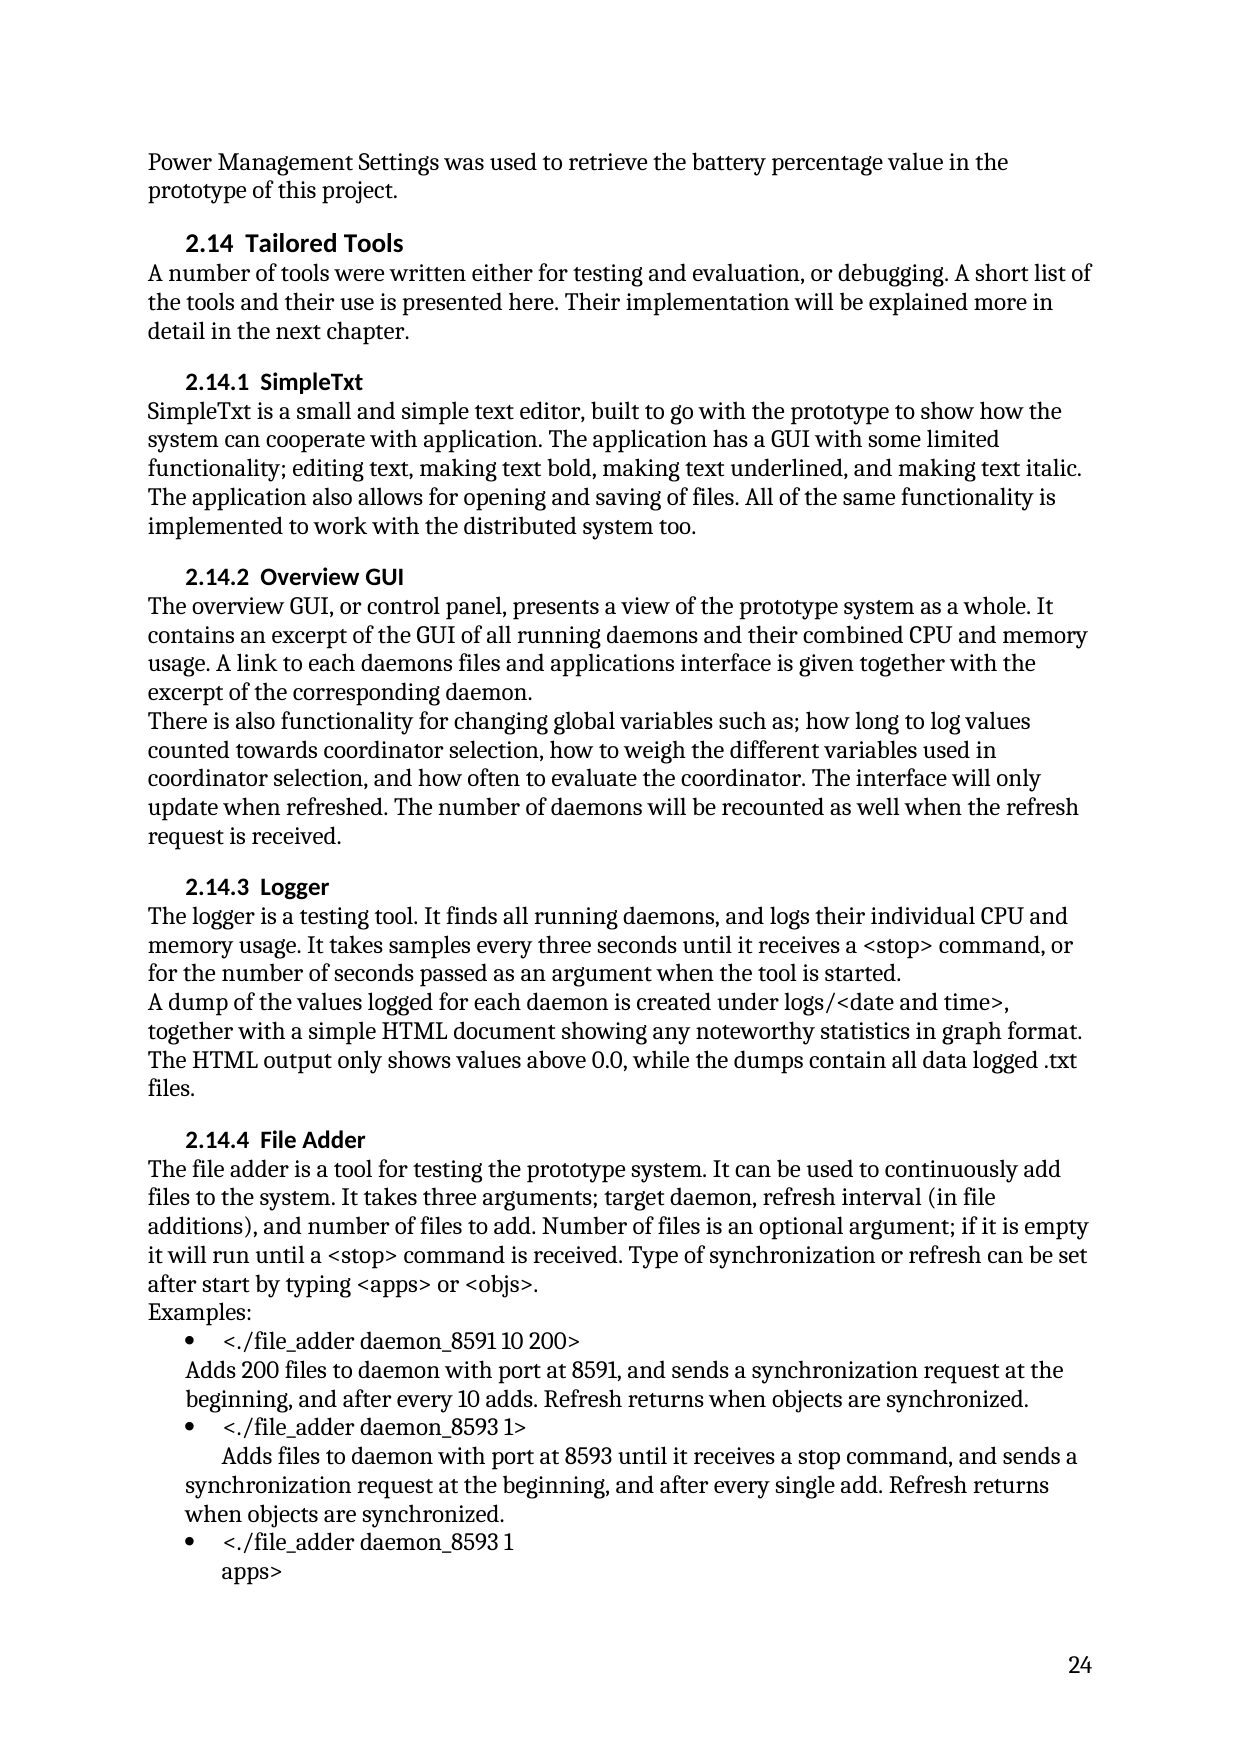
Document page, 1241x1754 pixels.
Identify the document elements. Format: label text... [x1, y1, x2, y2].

subtitle Tailored Tools [185, 226, 1092, 259]
text There is also functionality for changing global variables such as; how long to log values counted towards coordinator selection, how to weigh the different variables used in coordinator selection, and how often to evaluate the coordinator. The interface will only update when refreshed. The number of daemons will be recounted as well when the refresh request is received. [148, 707, 1092, 851]
subtitle File Adder [185, 1124, 1092, 1154]
list <./file_adder daemon_8593 1> [185, 1413, 1092, 1442]
list <./file_adder daemon_8593 1 [185, 1528, 1092, 1557]
text A dump of the values logged for each daemon is created under logs/<date and time>, together with a simple HTML document showing any noteworthy statistics in graph format. The HTML output only shows values above 0.0, while the dumps contain all data logged .txt files. [148, 988, 1092, 1103]
text The logger is a testing tool. It finds all running daemons, and logs their individual CPU and memory usage. It takes samples every three seconds until it receives a <stop> command, or for the number of seconds passed as an argument when the tool is started. [148, 902, 1092, 988]
subtitle SimpleTxt [185, 366, 1092, 397]
text The file adder is a tool for testing the prototype system. It can be used to continuously add files to the system. It takes three arguments; target daemon, refresh interval (in file additions), and number of files to add. Number of files is an optional argument; if it is empty it will run until a <stop> command is received. Type of synchronization or refresh can be set after start by typing <apps> or <objs>. [148, 1154, 1092, 1298]
text Examples: [148, 1298, 1092, 1327]
text A number of tools were written either for testing and evaluation, or debugging. A short list of the tools and their use is presented here. Their implementation will be explained more in detail in the next chapter. [148, 259, 1092, 345]
subtitle Logger [185, 871, 1092, 902]
subtitle Overview GUI [185, 561, 1092, 592]
list <./file_adder daemon_8591 10 200> [185, 1327, 1092, 1356]
text apps> [185, 1557, 1092, 1586]
text SimpleTxt is a small and simple text editor, built to go with the prototype to show how the system can cooperate with application. The application has a GUI with some limited functionality; editing text, making text bold, making text underlined, and making text italic. The application also allows for opening and saving of files. All of the same functionality is implemented to work with the distributed system too. [148, 397, 1092, 540]
text Adds 200 files to daemon with port at 8591, and sends a synchronization request at the beginning, and after every 10 adds. Refresh returns when objects are synchronized. [185, 1356, 1092, 1413]
text Power Management Settings was used to retrieve the battery percentage value in the prototype of this project. [148, 148, 1092, 205]
text The overview GUI, or control panel, presents a view of the prototype system as a whole. It contains an excerpt of the GUI of all running daemons and their combined CPU and memory usage. A link to each daemons files and applications interface is given together with the excerpt of the corresponding daemon. [148, 592, 1092, 707]
text Adds files to daemon with port at 8593 until it receives a stop command, and sends a synchronization request at the beginning, and after every single add. Refresh returns when objects are synchronized. [185, 1442, 1092, 1528]
